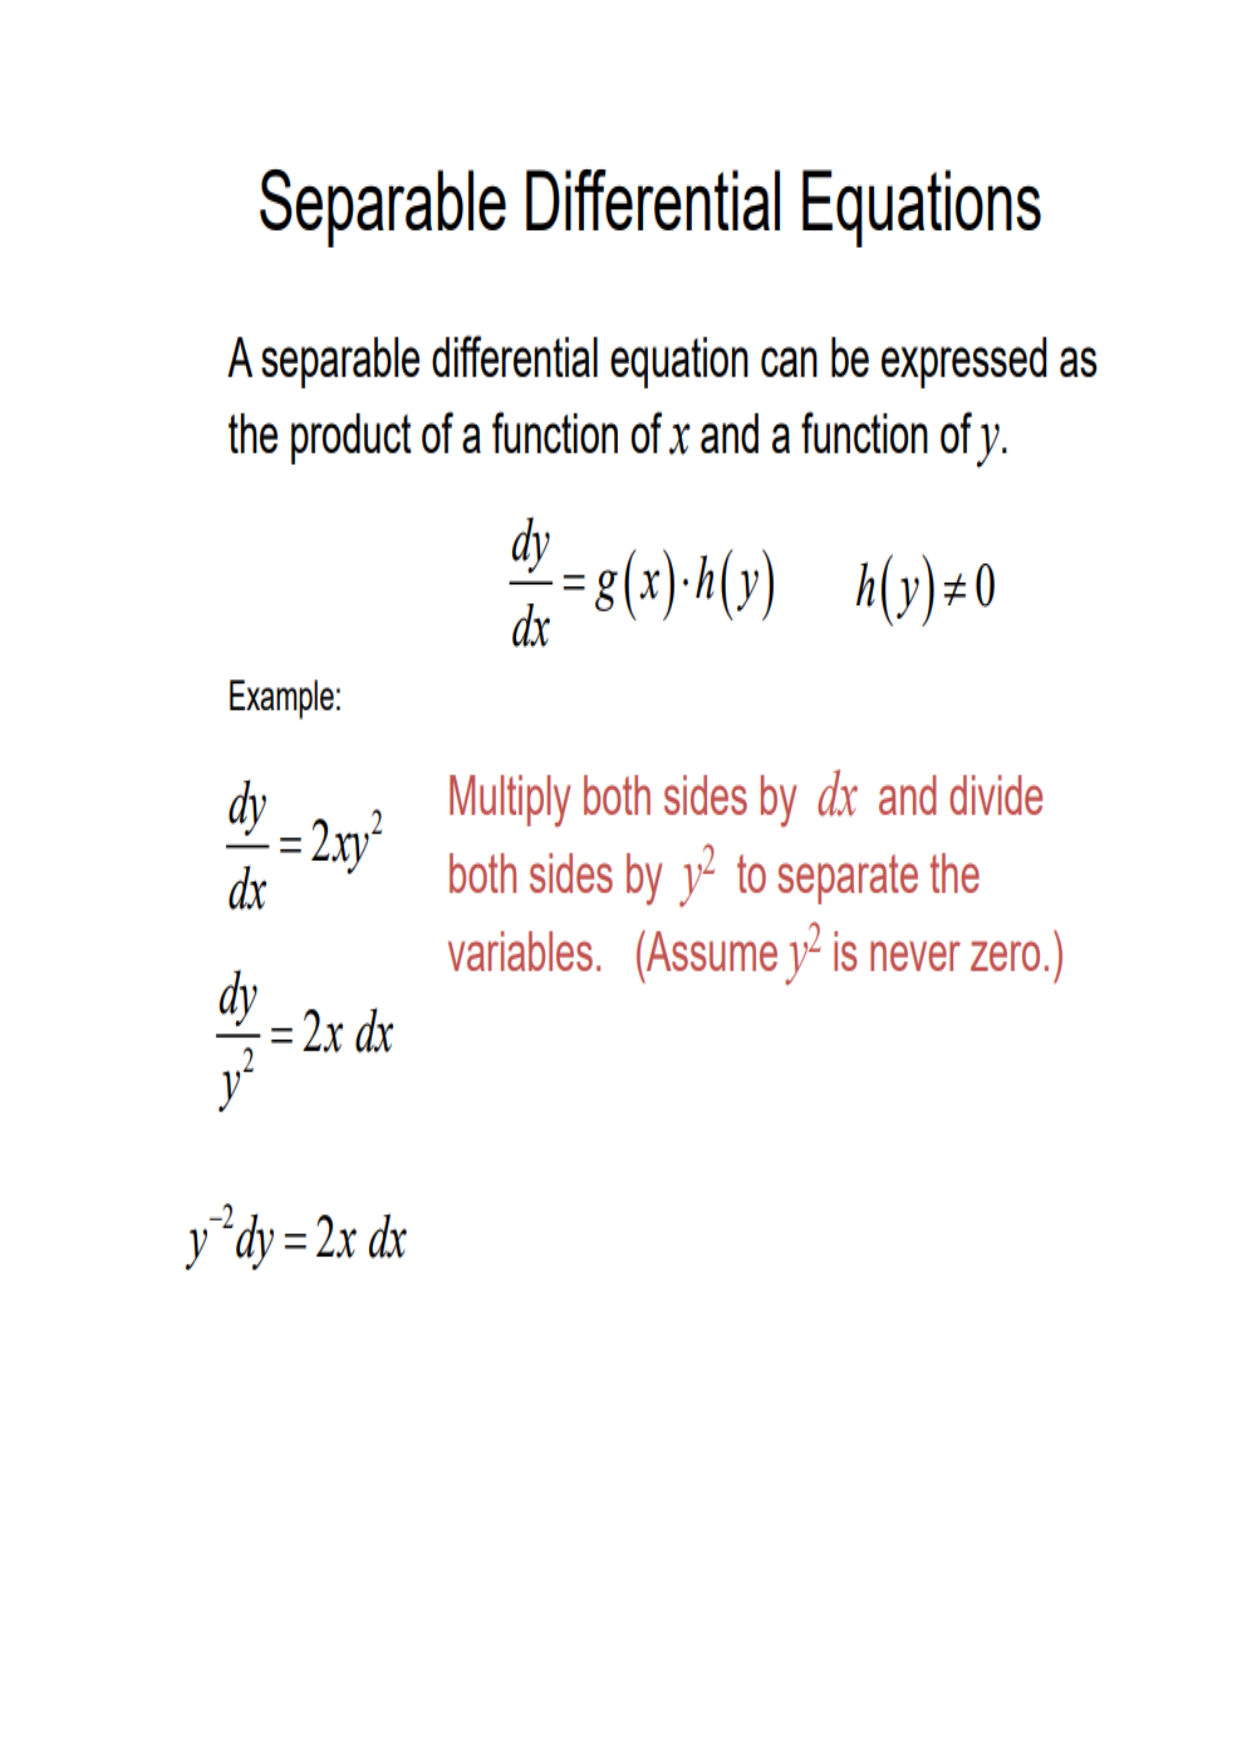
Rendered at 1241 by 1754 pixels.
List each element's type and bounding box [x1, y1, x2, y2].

picture [147, 147, 1158, 1299]
